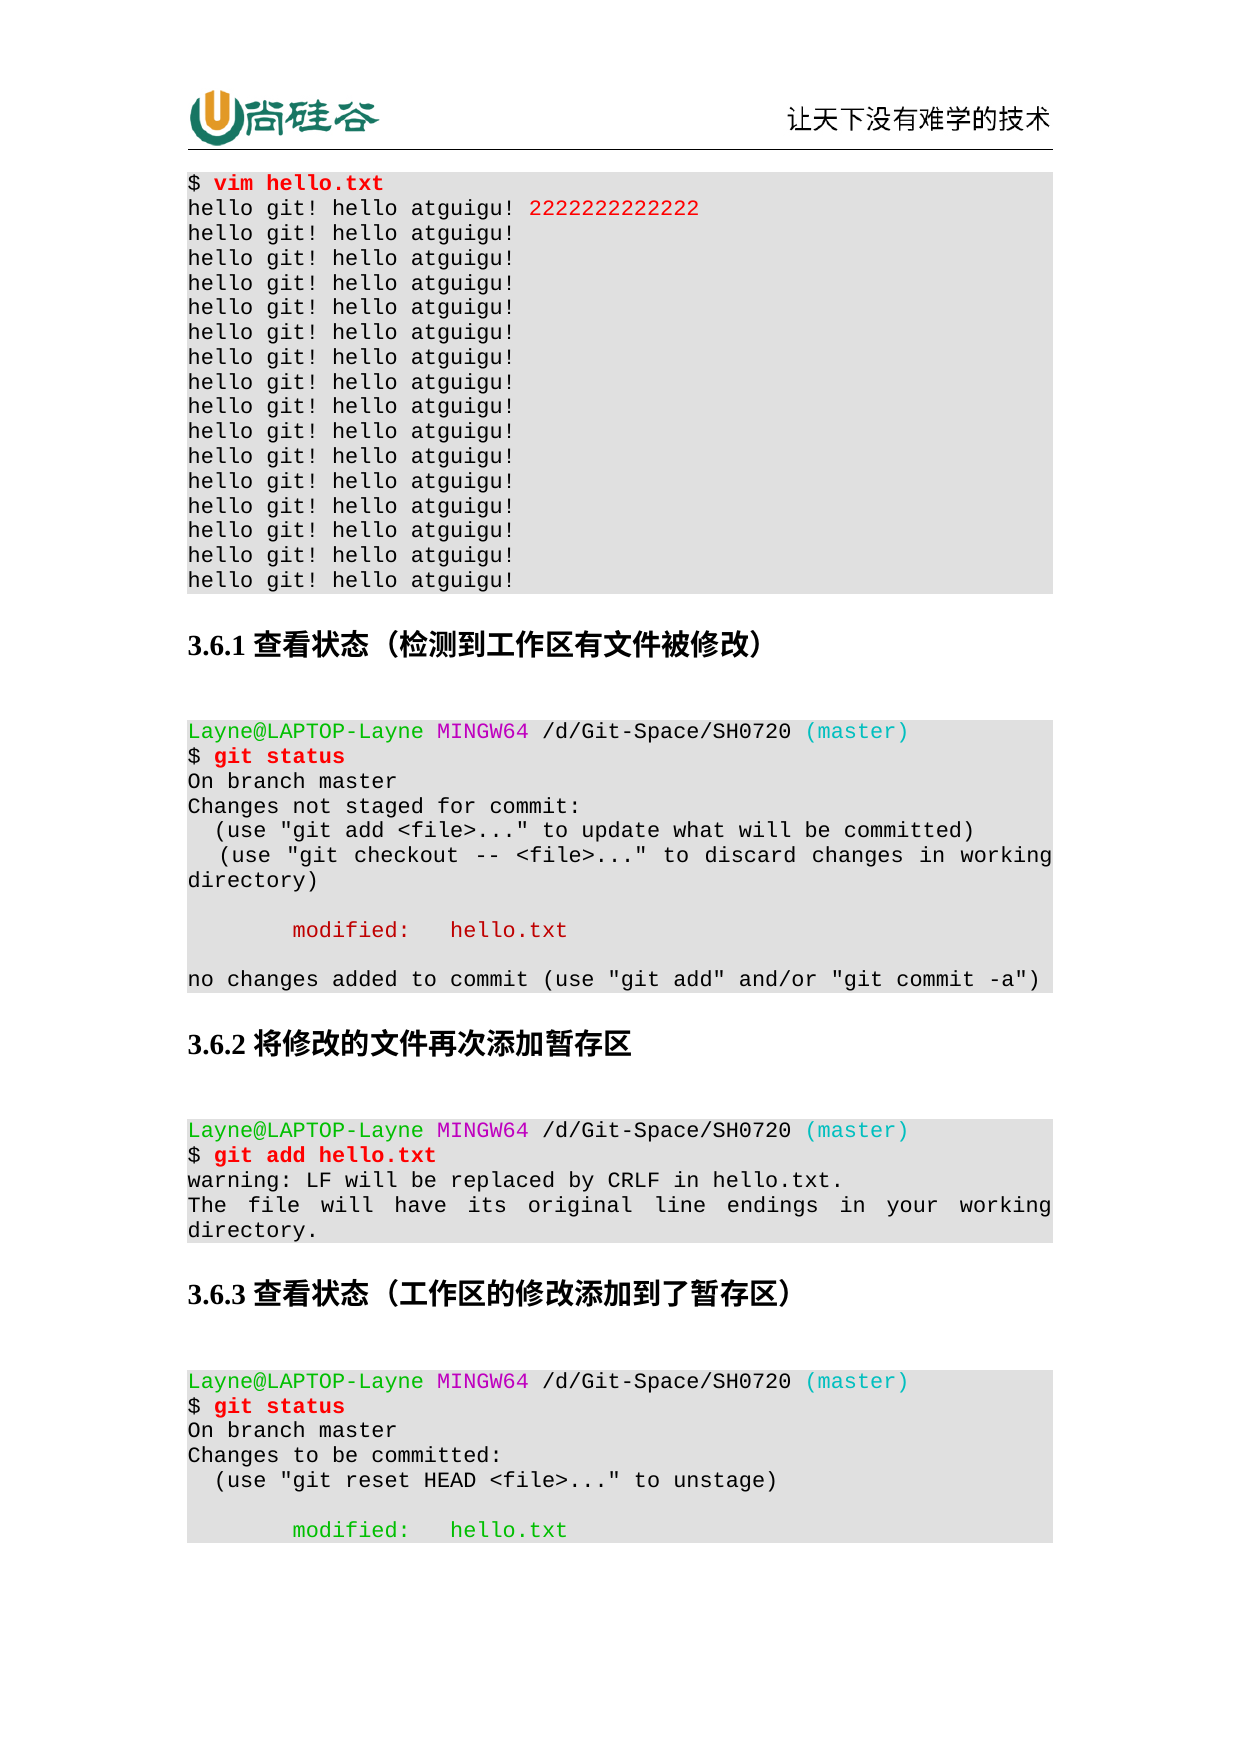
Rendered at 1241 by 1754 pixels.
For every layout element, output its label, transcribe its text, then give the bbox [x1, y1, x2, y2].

text $ vim hello.txt [187, 172, 1053, 197]
text modified: hello.txt [187, 919, 1053, 943]
picture [187, 88, 1053, 147]
text On branch master [187, 770, 1053, 795]
text $ git add hello.txt [187, 1144, 1053, 1169]
text Layne@LAPTOP-Layne MINGW64 /d/Git-Space/SH0720 (master) [187, 720, 1053, 745]
text hello git! hello atguigu! [187, 346, 1053, 371]
text Layne@LAPTOP-Layne MINGW64 /d/Git-Space/SH0720 (master) [187, 1370, 1053, 1395]
text Changes not staged for commit: [187, 795, 1053, 819]
text The file will have its original line endings in your working directory. [187, 1194, 1053, 1243]
text hello git! hello atguigu! [187, 272, 1053, 296]
text hello git! hello atguigu! [187, 296, 1053, 321]
text hello git! hello atguigu! [187, 420, 1053, 445]
text hello git! hello atguigu! [187, 470, 1053, 495]
text $ git status [187, 745, 1053, 770]
text Layne@LAPTOP-Layne MINGW64 /d/Git-Space/SH0720 (master) [187, 1119, 1053, 1144]
text Changes to be committed: [187, 1444, 1053, 1469]
text hello git! hello atguigu! [187, 495, 1053, 519]
text (use "git add <file>..." to update what will be committed) [187, 819, 1053, 844]
text warning: LF will be replaced by CRLF in hello.txt. [187, 1169, 1053, 1194]
subtitle 3.6.2 将修改的文件再次添加暂存区 [187, 1020, 1053, 1062]
subtitle 3.6.1 查看状态（检测到工作区有文件被修改） [187, 621, 1053, 663]
subtitle 3.6.3 查看状态（工作区的修改添加到了暂存区） [187, 1271, 1053, 1313]
text modified: hello.txt [187, 1519, 1053, 1543]
text hello git! hello atguigu! [187, 321, 1053, 346]
text $ git status [187, 1395, 1053, 1419]
text hello git! hello atguigu! [187, 222, 1053, 247]
text (use "git reset HEAD <file>..." to unstage) [187, 1469, 1053, 1494]
text hello git! hello atguigu! [187, 445, 1053, 470]
text hello git! hello atguigu! [187, 569, 1053, 594]
text hello git! hello atguigu! [187, 544, 1053, 569]
text no changes added to commit (use "git add" and/or "git commit -a") [187, 968, 1053, 993]
text hello git! hello atguigu! [187, 247, 1053, 272]
text On branch master [187, 1419, 1053, 1444]
text hello git! hello atguigu! 2222222222222 [187, 197, 1053, 222]
text (use "git checkout -- <file>..." to discard changes in working directory) [187, 844, 1053, 894]
text hello git! hello atguigu! [187, 371, 1053, 396]
text hello git! hello atguigu! [187, 519, 1053, 544]
text hello git! hello atguigu! [187, 396, 1053, 420]
